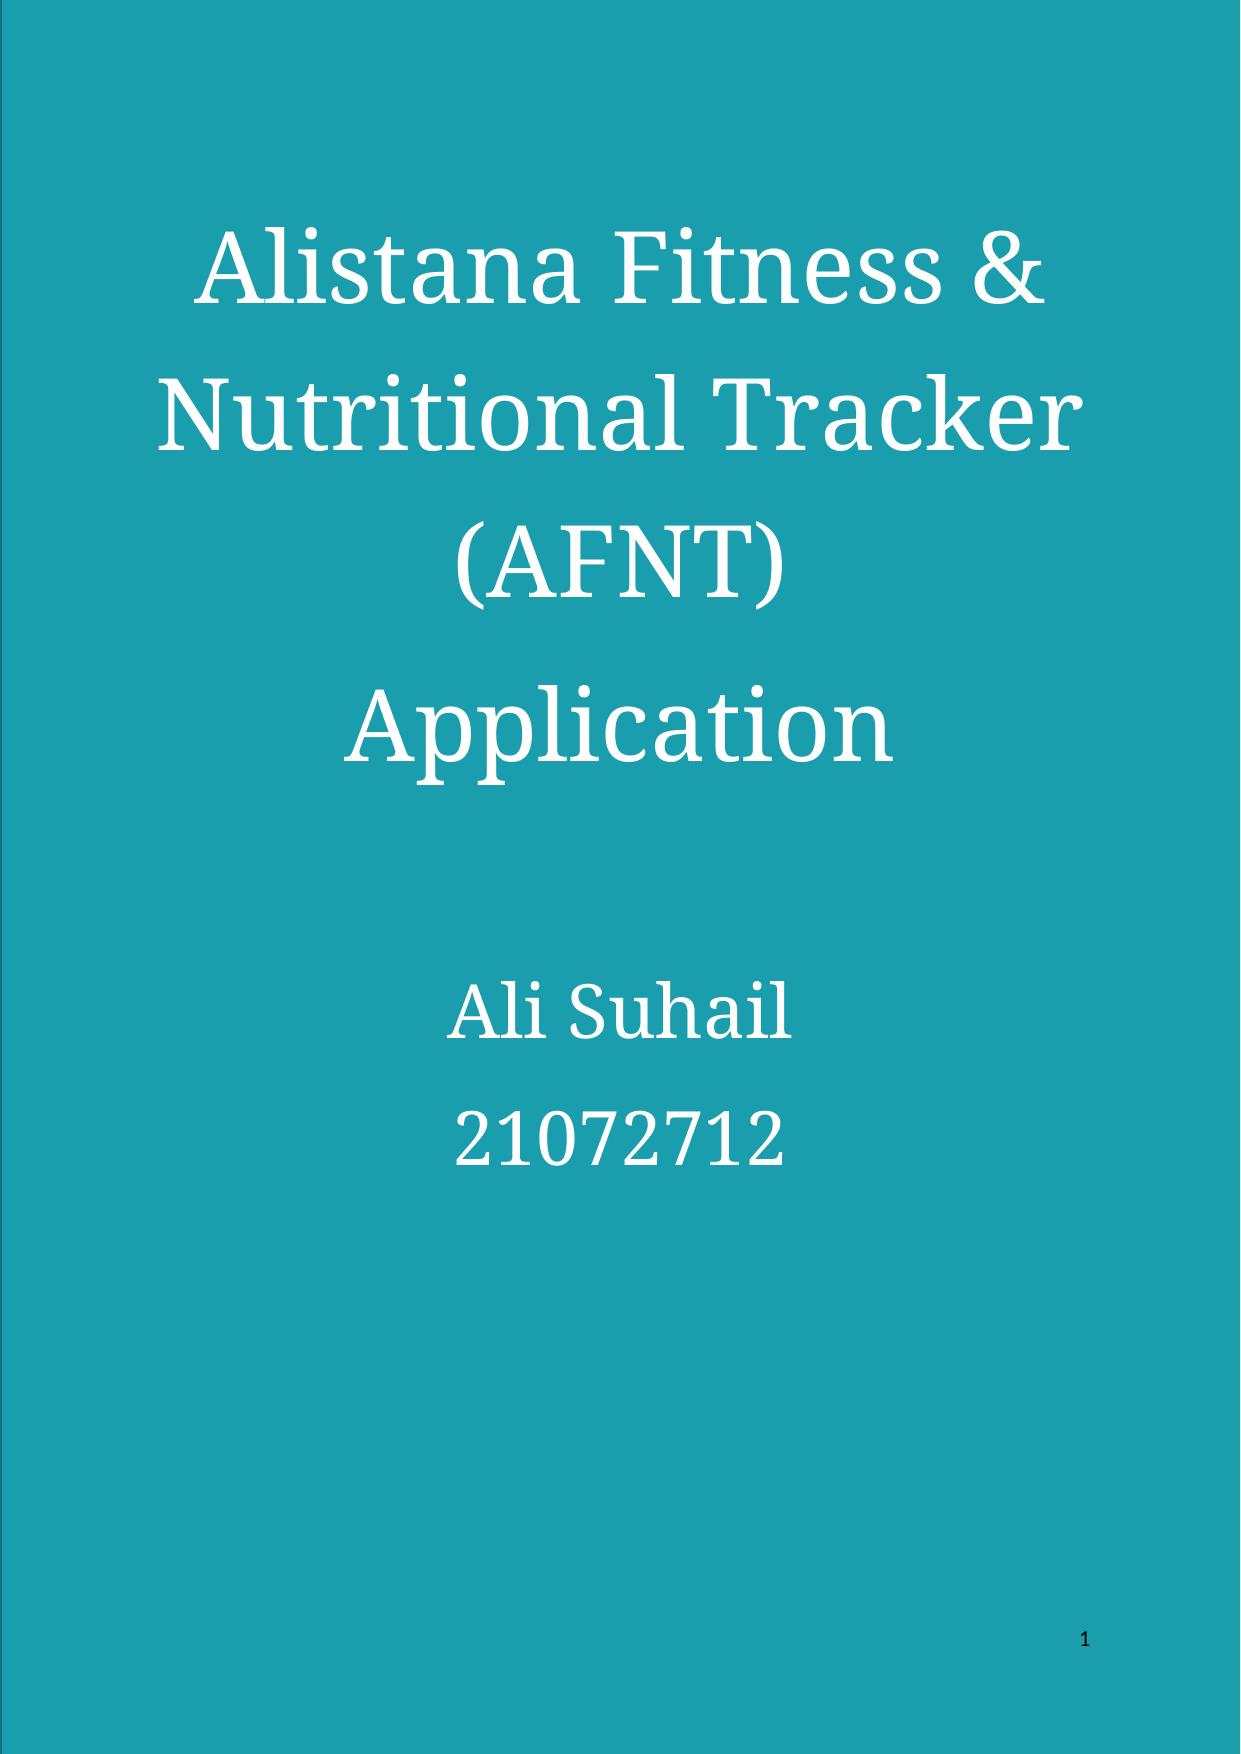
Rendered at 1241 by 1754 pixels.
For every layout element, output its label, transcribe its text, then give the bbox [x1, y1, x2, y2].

text Application [150, 655, 1090, 791]
text Ali Suhail [150, 958, 1090, 1060]
text 21072712 [150, 1085, 1090, 1187]
text Alistana Fitness & Nutritional Tracker (AFNT) [150, 197, 1090, 627]
